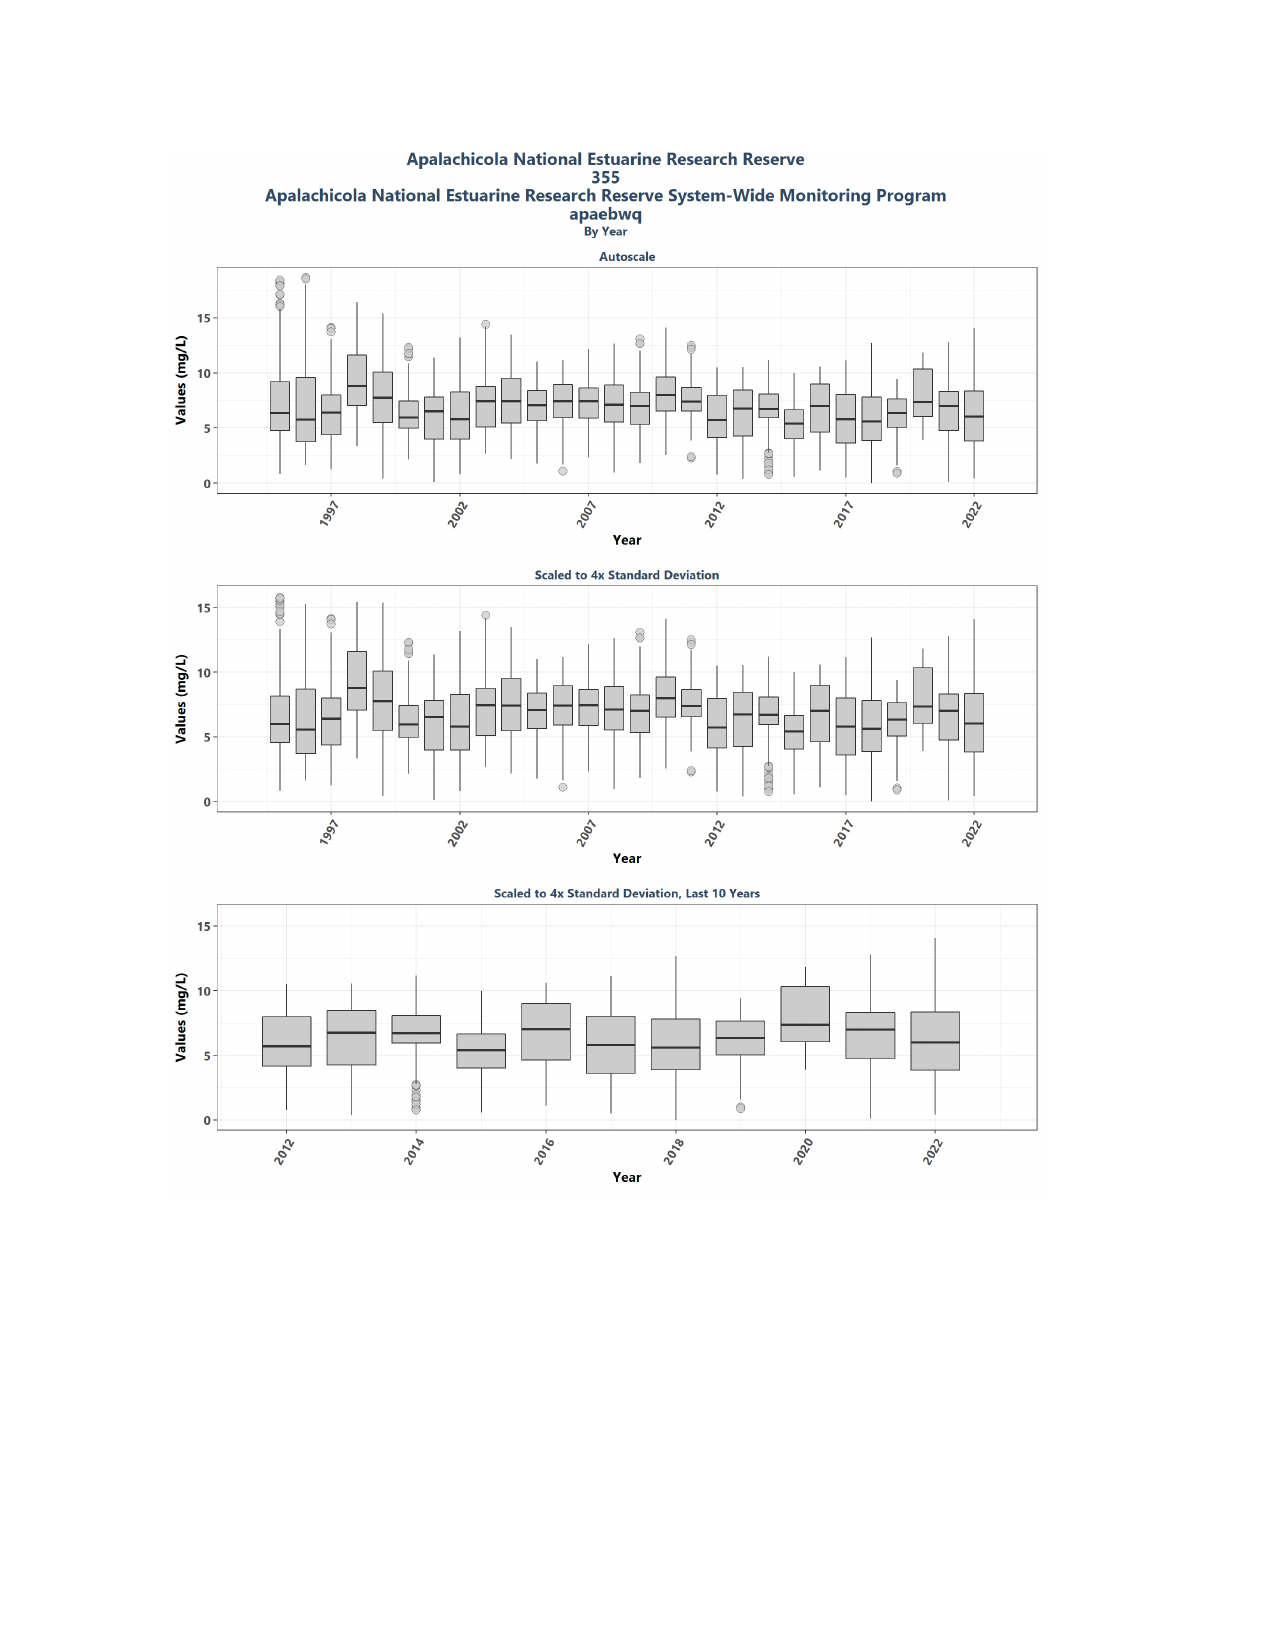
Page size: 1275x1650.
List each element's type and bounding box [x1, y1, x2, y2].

picture [168, 150, 1044, 1200]
